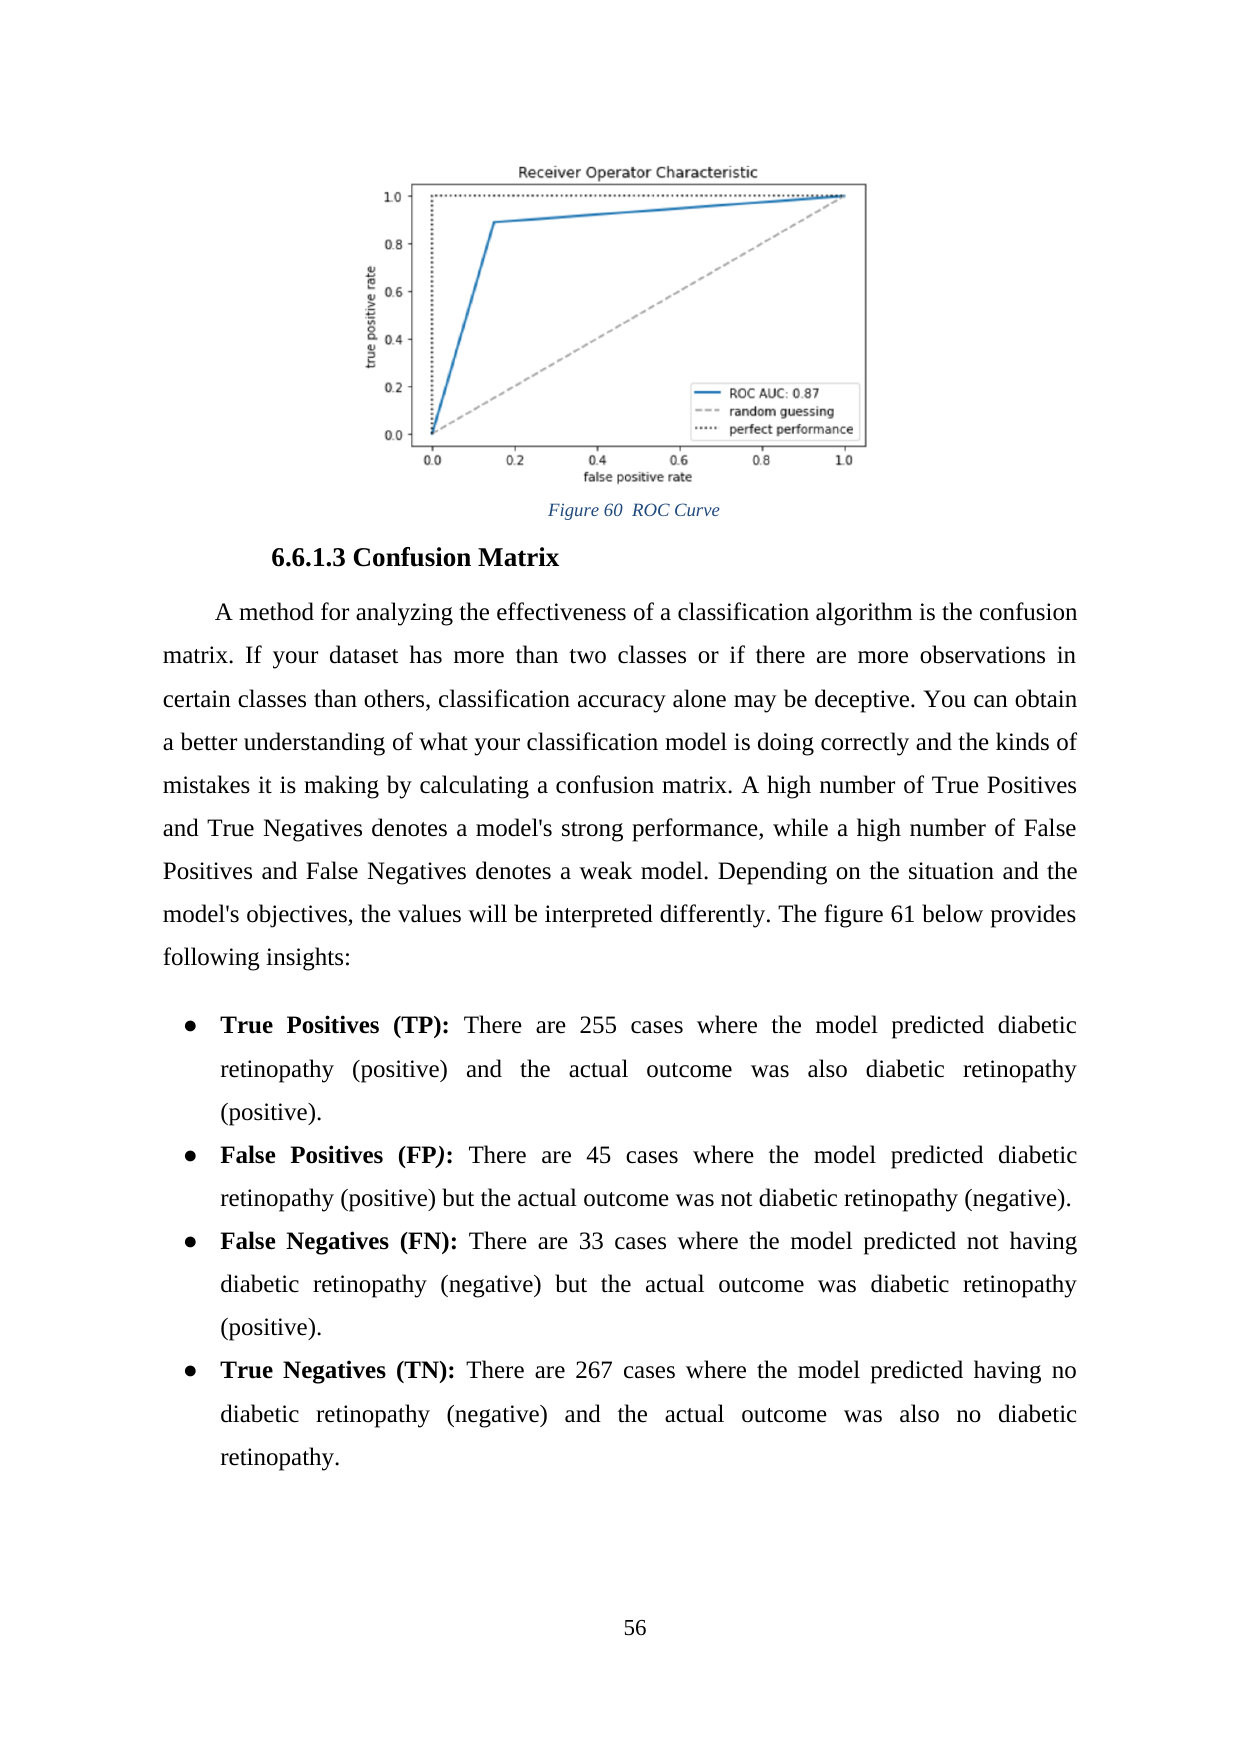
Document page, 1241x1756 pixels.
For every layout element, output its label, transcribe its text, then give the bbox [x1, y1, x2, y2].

picture [362, 164, 874, 486]
text Figure 60 ROC Curve [64, 499, 1205, 521]
list False Positives (FP): There are 45 cases where the model predicted diabetic retinopathy (positive) but the actual outcome was not diabetic retinopathy (negative). [183, 1140, 1078, 1212]
list False Negatives (FN): There are 33 cases where the model predicted not having diabetic retinopathy (negative) but the actual outcome was diabetic retinopathy (positive). [183, 1226, 1078, 1341]
subtitle 6.6.1.3 Confusion Matrix [271, 541, 1205, 572]
text A method for analyzing the effectiveness of a classification algorithm is the confusion matrix. If your dataset has more than two classes or if there are more observations in certain classes than others, classification accuracy alone may be deceptive. You can obtain a better understanding of what your classification model is doing correctly and the kinds of mistakes it is making by calculating a confusion matrix. A high number of True Positives and True Negatives denotes a model's strong performance, while a high number of False Positives and False Negatives denotes a weak model. Depending on the situation and the model's objectives, the values will be interpreted differently. The figure 61 below provides following insights: [163, 597, 1078, 971]
list True Negatives (TN): There are 267 cases where the model predicted having no diabetic retinopathy (negative) and the actual outcome was also no diabetic retinopathy. [183, 1356, 1078, 1471]
list True Positives (TP): There are 255 cases where the model predicted diabetic retinopathy (positive) and the actual outcome was also diabetic retinopathy (positive). [183, 1011, 1078, 1126]
